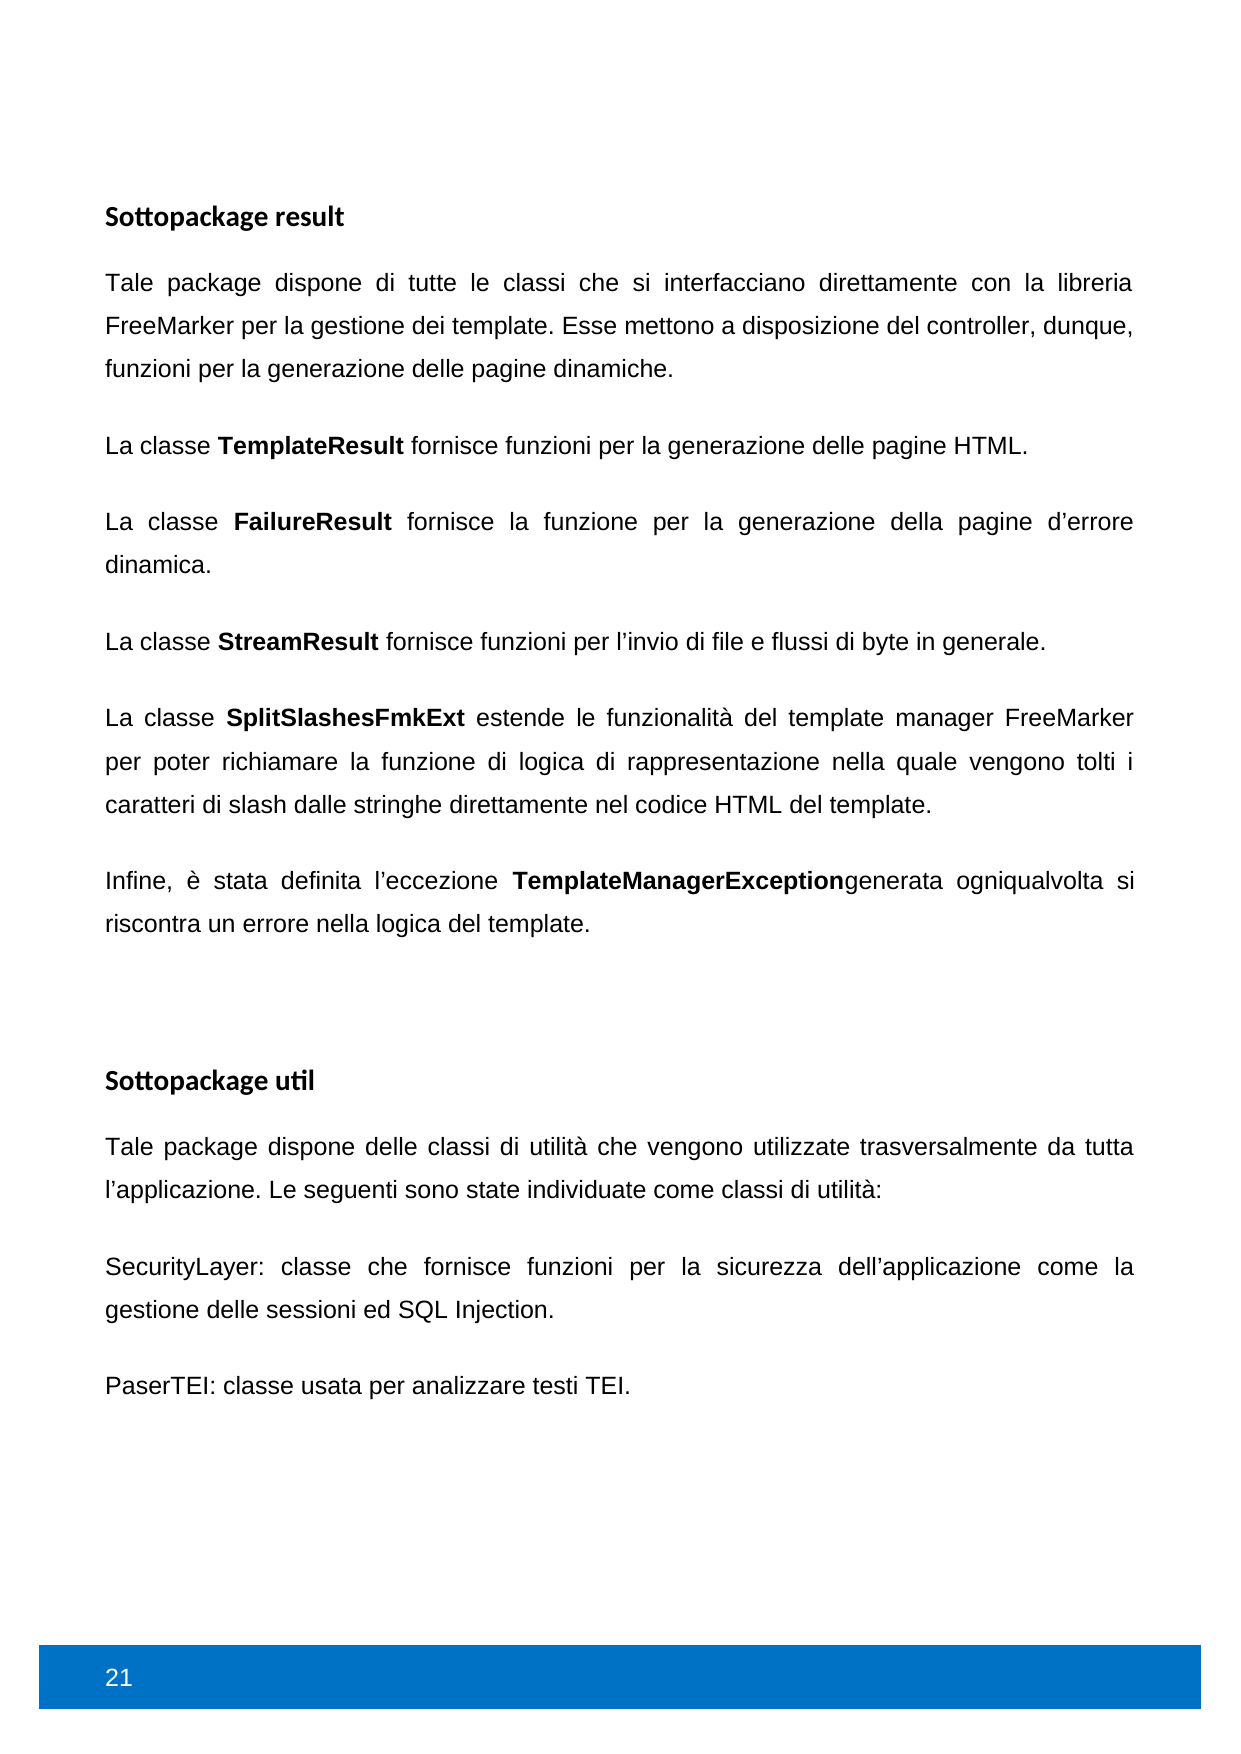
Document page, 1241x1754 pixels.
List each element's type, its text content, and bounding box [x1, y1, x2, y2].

text Tale package dispone delle classi di utilità che vengono utilizzate trasversalmente da tutta l’applicazione. Le seguenti sono state individuate come classi di utilità: [105, 1132, 1135, 1204]
text PaserTEI: classe usata per analizzare testi TEI. [105, 1371, 1135, 1400]
text Infine, è stata definita l’eccezione TemplateManagerExceptiongenerata ogniqualvolta si riscontra un errore nella logica del template. [105, 866, 1135, 938]
text SecurityLayer: classe che fornisce funzioni per la sicurezza dell’applicazione come la gestione delle sessioni ed SQL Injection. [105, 1252, 1135, 1324]
subtitle Sottopackage util [105, 1062, 1135, 1098]
text Tale package dispone di tutte le classi che si interfacciano direttamente con la libreria FreeMarker per la gestione dei template. Esse mettono a disposizione del controller, dunque, funzioni per la generazione delle pagine dinamiche. [105, 268, 1135, 383]
text La classe TemplateResult fornisce funzioni per la generazione delle pagine HTML. [105, 431, 1135, 459]
subtitle Sottopackage result [105, 198, 1135, 234]
text La classe FailureResult fornisce la funzione per la generazione della pagine d’errore dinamica. [105, 507, 1135, 579]
text La classe SplitSlashesFmkExt estende le funzionalità del template manager FreeMarker per poter richiamare la funzione di logica di rappresentazione nella quale vengono tolti i caratteri di slash dalle stringhe direttamente nel codice HTML del template. [105, 703, 1135, 818]
text La classe StreamResult fornisce funzioni per l’invio di file e flussi di byte in generale. [105, 627, 1135, 656]
